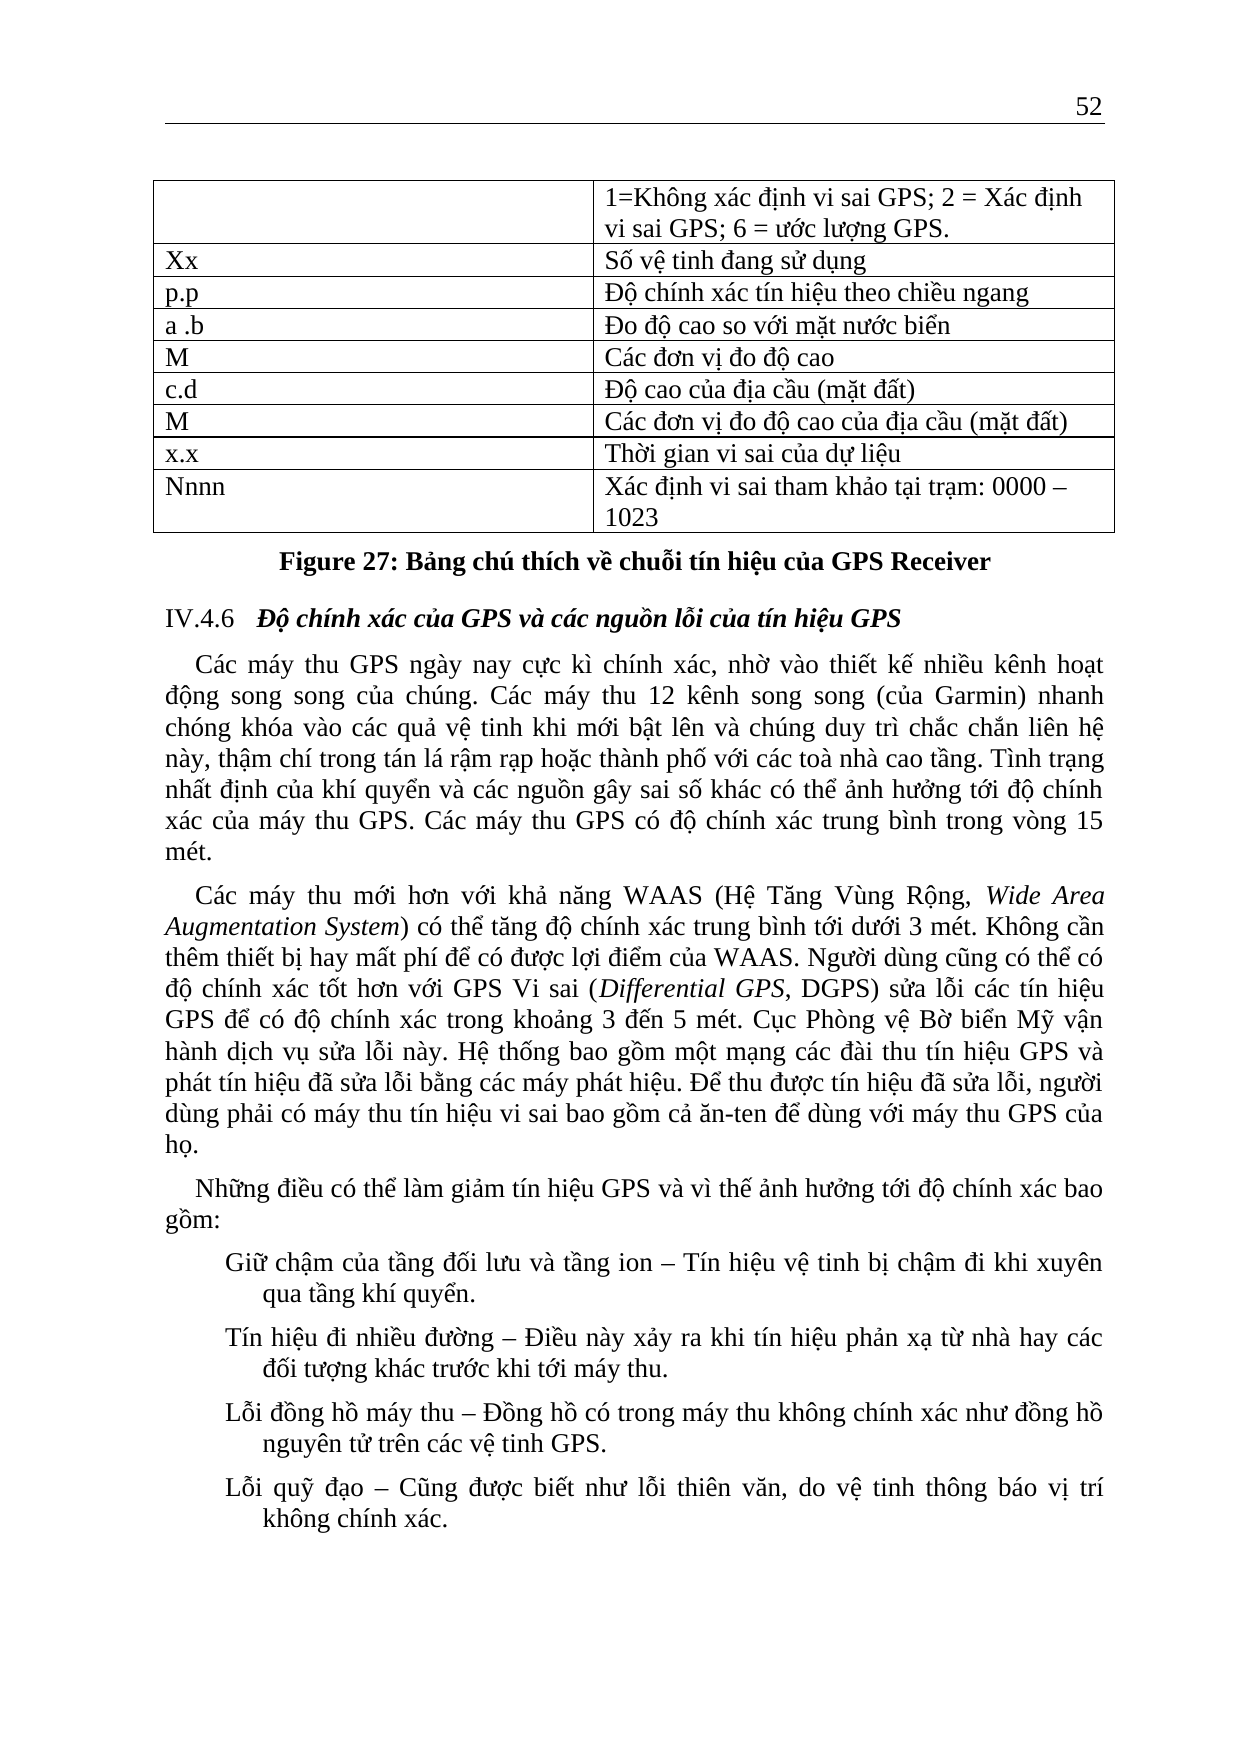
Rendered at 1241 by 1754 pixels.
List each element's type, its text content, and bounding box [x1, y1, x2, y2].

table_cell a .b [154, 309, 593, 340]
table_cell Số vệ tinh đang sử dụng [594, 244, 1114, 276]
list Lỗi quỹ đạo – Cũng được biết như lỗi thiên văn, do vệ tinh thông báo vị trí không chính xác. [225, 1471, 1105, 1533]
table_cell Các đơn vị đo độ cao của địa cầu (mặt đất) [594, 405, 1114, 436]
table_cell Nnnn [154, 470, 593, 532]
table_cell x.x [154, 438, 593, 469]
subtitle Độ chính xác của GPS và các nguồn lỗi của tín hiệu GPS [165, 602, 1105, 633]
text Các máy thu GPS ngày nay cực kì chính xác, nhờ vào thiết kế nhiều kênh hoạt động song song của chúng. Các máy thu 12 kênh song song (của Garmin) nhanh chóng khóa vào các quả vệ tinh khi mới bật lên và chúng duy trì chắc chắn liên hệ này, thậm chí trong tán lá rậm rạp hoặc thành phố với các toà nhà cao tầng. Tình trạng nhất định của khí quyển và các nguồn gây sai số khác có thể ảnh hưởng tới độ chính xác của máy thu GPS. Các máy thu GPS có độ chính xác trung bình trong vòng 15 mét. [165, 648, 1105, 866]
table_cell M [154, 341, 593, 372]
table_cell Q [154, 181, 593, 243]
list Tín hiệu đi nhiều đường – Điều này xảy ra khi tín hiệu phản xạ từ nhà hay các đối tượng khác trước khi tới máy thu. [225, 1321, 1105, 1383]
table_cell Độ chính xác tín hiệu theo chiều ngang [594, 277, 1114, 308]
table_cell M [154, 405, 593, 436]
text Những điều có thể làm giảm tín hiệu GPS và vì thế ảnh hưởng tới độ chính xác bao gồm: [165, 1172, 1105, 1234]
table_cell Các đơn vị đo độ cao [594, 341, 1114, 372]
table_cell Xác định vi sai tham khảo tại trạm: 0000 – 1023 [594, 470, 1114, 532]
table_cell c.d [154, 373, 593, 404]
text Các máy thu mới hơn với khả năng WAAS (Hệ Tăng Vùng Rộng, Wide Area Augmentation System) có thể tăng độ chính xác trung bình tới dưới 3 mét. Không cần thêm thiết bị hay mất phí để có được lợi điểm của WAAS. Người dùng cũng có thể có độ chính xác tốt hơn với GPS Vi sai (Differential GPS, DGPS) sửa lỗi các tín hiệu GPS để có độ chính xác trong khoảng 3 đến 5 mét. Cục Phòng vệ Bờ biển Mỹ vận hành dịch vụ sửa lỗi này. Hệ thống bao gồm một mạng các đài thu tín hiệu GPS và phát tín hiệu đã sửa lỗi bằng các máy phát hiệu. Để thu được tín hiệu đã sửa lỗi, người dùng phải có máy thu tín hiệu vi sai bao gồm cả ăn-ten để dùng với máy thu GPS của họ. [165, 879, 1105, 1159]
table_cell Xx [154, 244, 593, 276]
table_cell Thời gian vi sai của dự liệu [594, 438, 1114, 469]
table_cell p.p [154, 277, 593, 308]
table_cell Độ cao của địa cầu (mặt đất) [594, 373, 1114, 404]
list Giữ chậm của tầng đối lưu và tầng ion – Tín hiệu vệ tinh bị chậm đi khi xuyên qua tầng khí quyển. [225, 1246, 1105, 1309]
list Lỗi đồng hồ máy thu – Đồng hồ có trong máy thu không chính xác như đồng hồ nguyên tử trên các vệ tinh GPS. [225, 1396, 1105, 1458]
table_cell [594, 181, 1114, 243]
table_cell Đo độ cao so với mặt nước biển [594, 309, 1114, 340]
